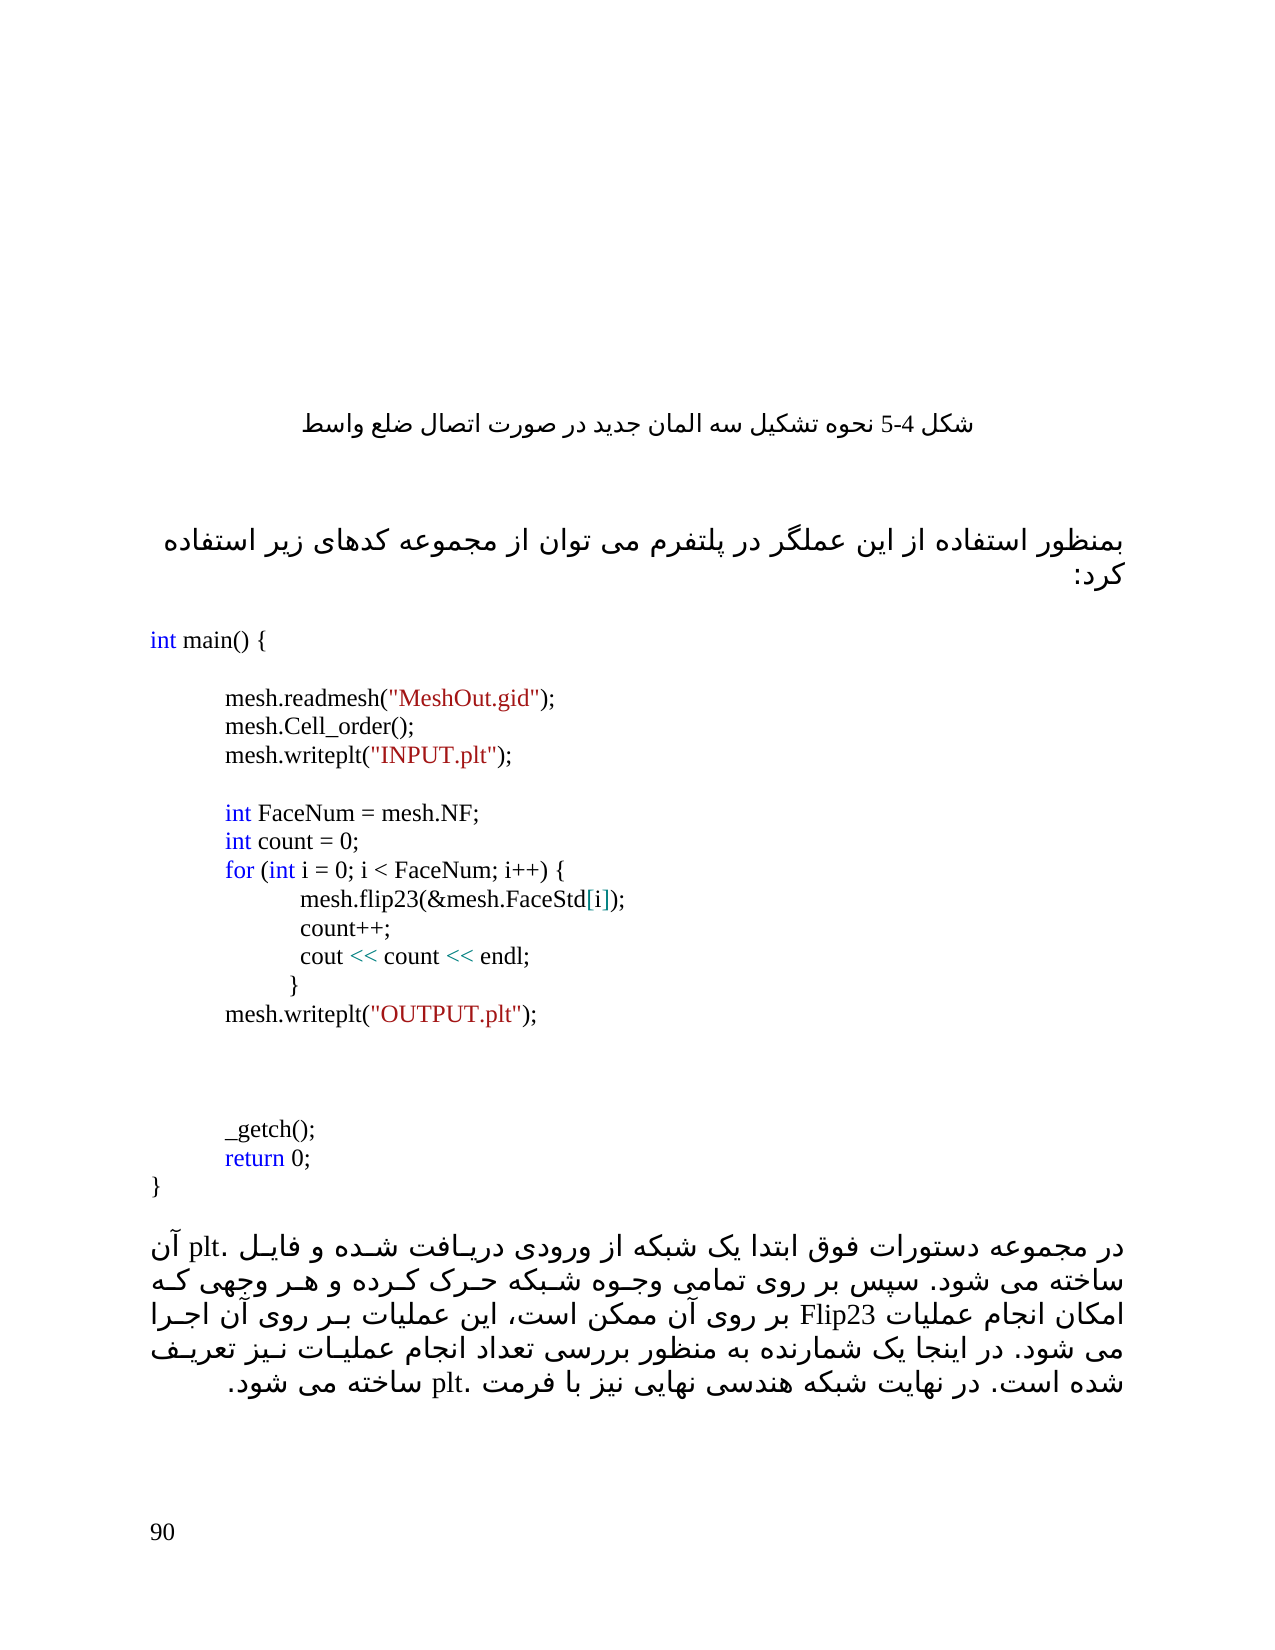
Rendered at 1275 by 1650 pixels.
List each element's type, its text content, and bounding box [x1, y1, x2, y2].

text mesh.writeplt("OUTPUT.plt"); [150, 999, 1125, 1028]
text _getch(); [150, 1114, 1125, 1143]
text در مجموعه دستورات فوق ابتدا یک شبکه از ورودی دریافت شده و فایل .plt آن ساخته می شود. سپس بر روی تمامی وجوه شبکه حرک کرده و هر وجهی که امکان انجام عملیات Flip23 بر روی آن ممکن است، این عملیات بر روی آن اجرا می شود. در اینجا یک شمارنده به منظور بررسی تعداد انجام عملیات نیز تعریف شده است. در نهایت شبکه هندسی نهایی نیز با فرمت .plt ساخته می شود. [150, 1229, 1125, 1399]
text for (int i = 0; i < FaceNum; i++) { [150, 855, 1125, 884]
text { [150, 970, 1125, 999]
text int FaceNum = mesh.NF; [150, 798, 1125, 826]
text count++; [150, 913, 1125, 941]
text mesh.Cell_order(); [150, 711, 1125, 740]
text int main() { [150, 625, 1125, 654]
text int count = 0; [150, 826, 1125, 855]
text mesh.readmesh("MeshOut.gid"); [150, 683, 1125, 711]
text cout << count << endl; [150, 941, 1125, 970]
text mesh.writeplt("INPUT.plt"); [150, 740, 1125, 769]
text } [150, 1171, 1125, 1200]
text mesh.flip23(&mesh.FaceStd[i]); [150, 884, 1125, 913]
text بمنظور استفاده از این عملگر در پلتفرم می توان از مجموعه کدهای زیر استفاده کرد: [150, 524, 1125, 592]
text شکل 4-5 نحوه تشکیل سه المان جدید در صورت اتصال ضلع واسط [150, 409, 1125, 437]
text return 0; [150, 1143, 1125, 1171]
